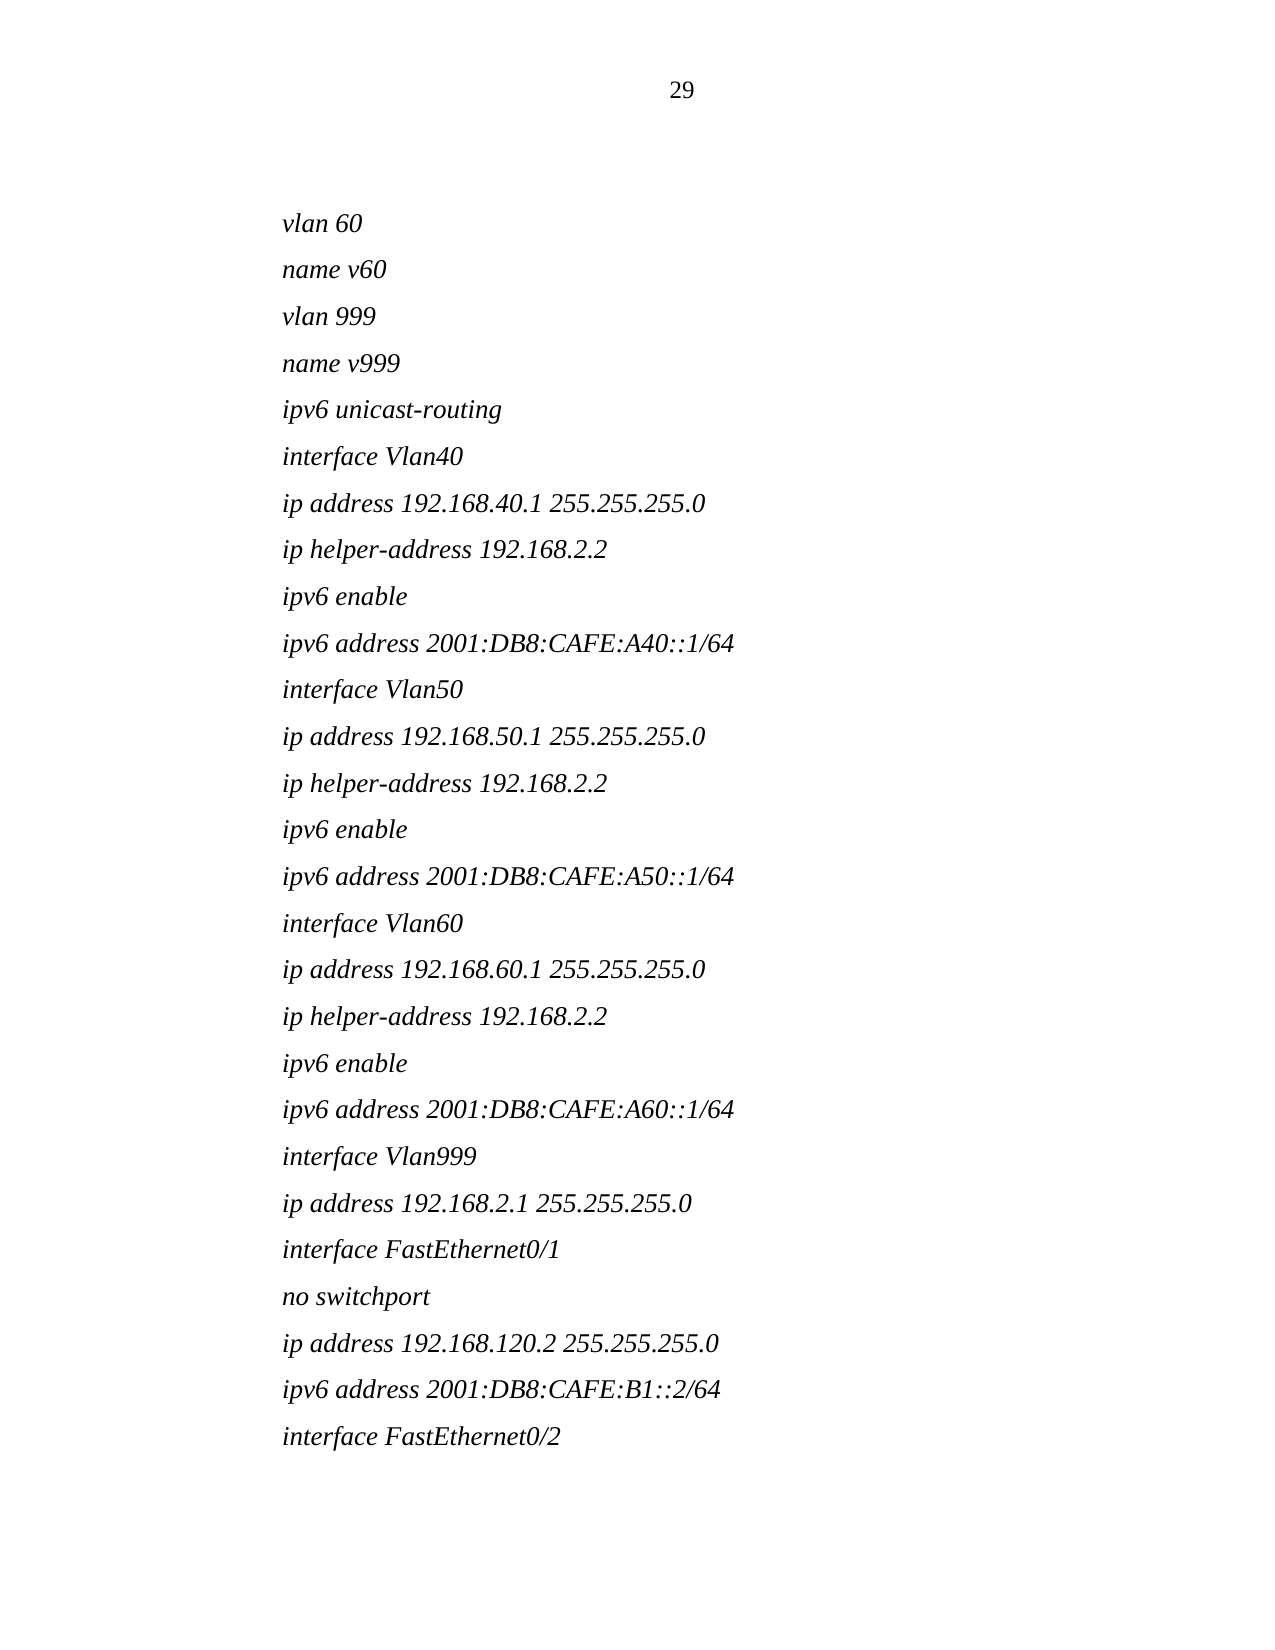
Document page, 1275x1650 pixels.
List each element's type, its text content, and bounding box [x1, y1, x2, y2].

text ipv6 unicast-routing [207, 393, 1157, 424]
text ip address 192.168.40.1 255.255.255.0 [207, 487, 1157, 518]
text interface Vlan40 [207, 440, 1157, 471]
text interface Vlan50 [207, 673, 1157, 704]
text ipv6 enable [207, 1047, 1157, 1078]
text ip address 192.168.60.1 255.255.255.0 [207, 953, 1157, 984]
text ip helper-address 192.168.2.2 [207, 1000, 1157, 1031]
text ipv6 enable [207, 580, 1157, 611]
text ipv6 address 2001:DB8:CAFE:A50::1/64 [207, 860, 1157, 891]
text vlan 60 [207, 207, 1157, 238]
text ip helper-address 192.168.2.2 [207, 767, 1157, 798]
text ipv6 address 2001:DB8:CAFE:B1::2/64 [207, 1373, 1157, 1404]
text interface FastEthernet0/2 [207, 1420, 1157, 1451]
text interface Vlan999 [207, 1140, 1157, 1171]
text vlan 999 [207, 300, 1157, 331]
text ipv6 enable [207, 813, 1157, 844]
text ip address 192.168.50.1 255.255.255.0 [207, 720, 1157, 751]
text ipv6 address 2001:DB8:CAFE:A40::1/64 [207, 627, 1157, 658]
text no switchport [207, 1280, 1157, 1311]
text ipv6 address 2001:DB8:CAFE:A60::1/64 [207, 1093, 1157, 1124]
text ip address 192.168.2.1 255.255.255.0 [207, 1187, 1157, 1218]
text interface Vlan60 [207, 907, 1157, 938]
text interface FastEthernet0/1 [207, 1233, 1157, 1264]
text ip helper-address 192.168.2.2 [207, 533, 1157, 564]
text name v60 [207, 253, 1157, 284]
text ip address 192.168.120.2 255.255.255.0 [207, 1327, 1157, 1358]
text name v999 [207, 347, 1157, 378]
